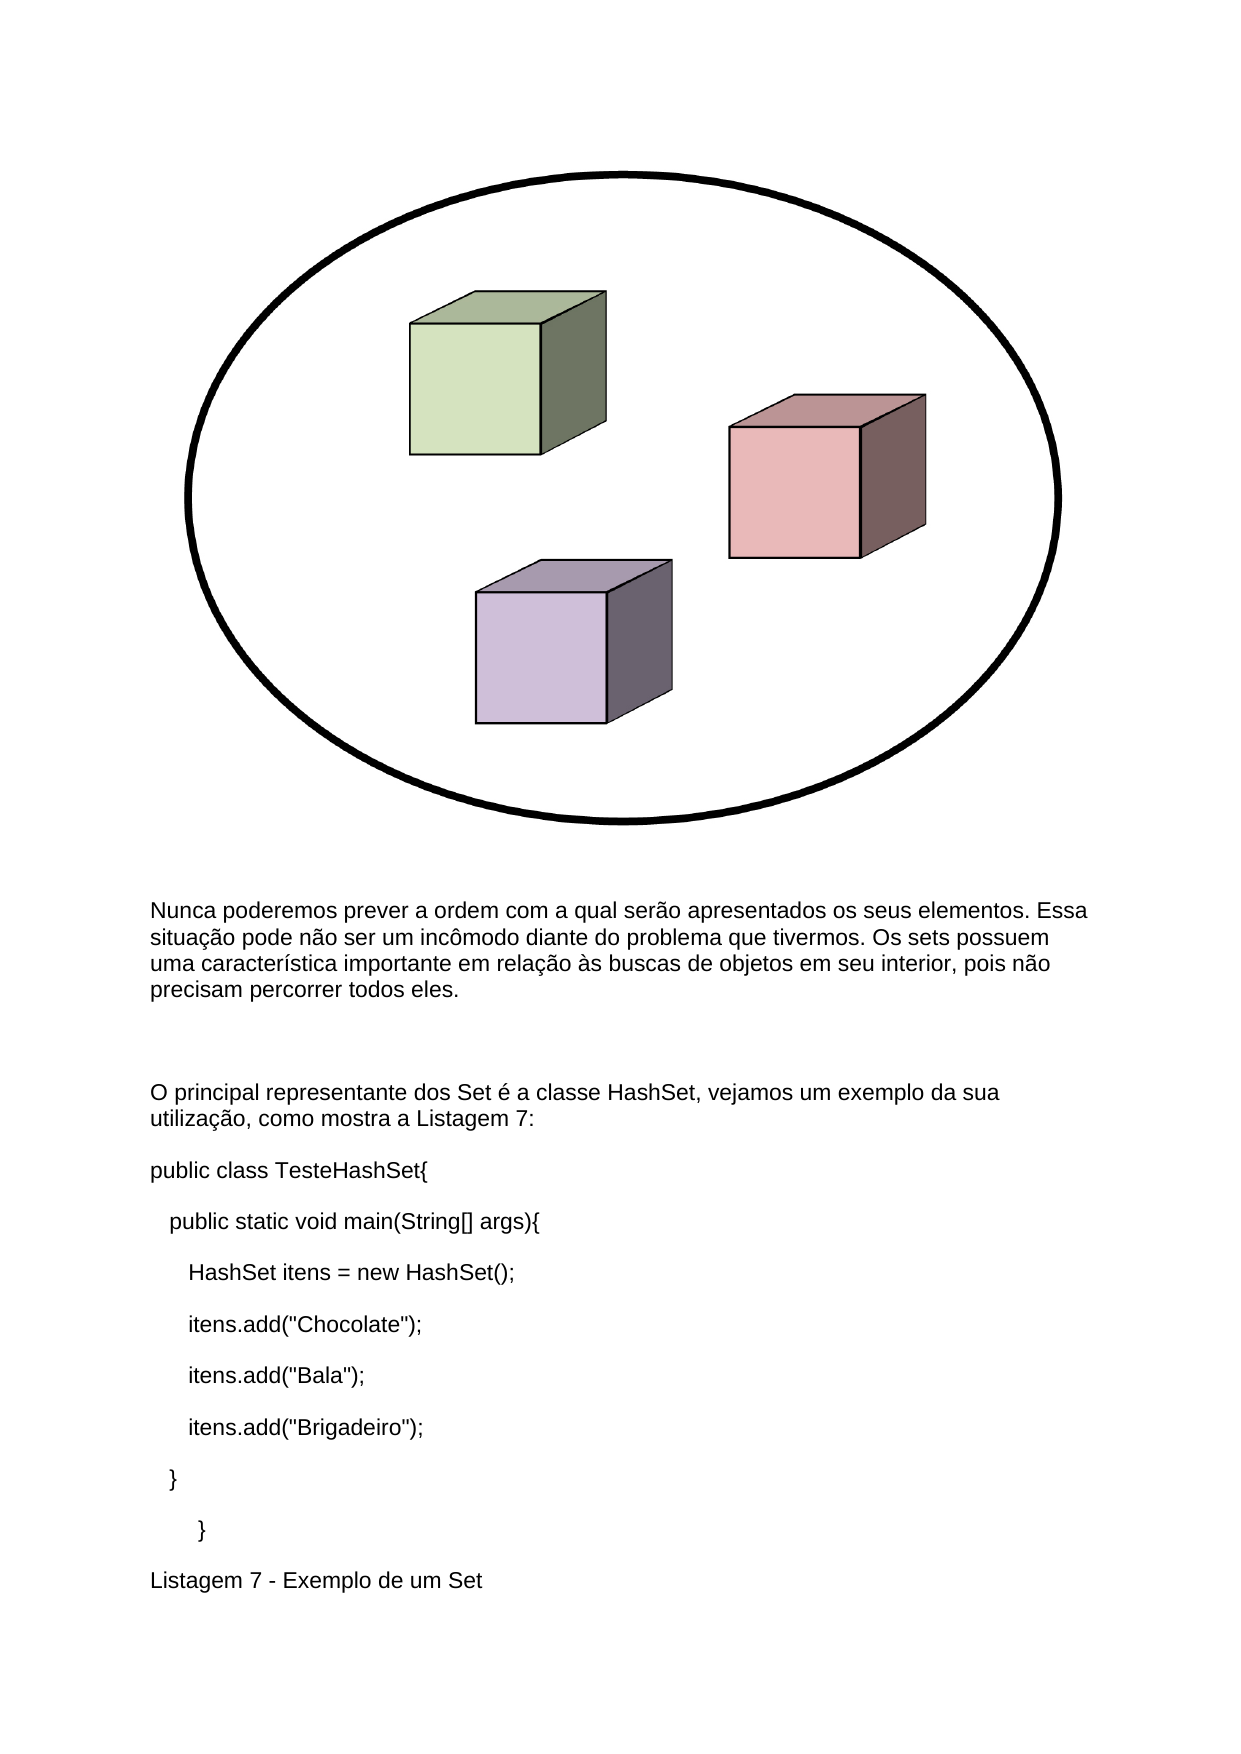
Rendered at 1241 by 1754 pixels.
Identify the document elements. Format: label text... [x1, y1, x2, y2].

picture [150, 150, 1091, 846]
text Listagem 7 - Exemplo de um Set [150, 1567, 1090, 1594]
text itens.add("Chocolate"); [150, 1311, 1090, 1337]
text public class TesteHashSet{ [150, 1157, 1090, 1183]
text Nunca poderemos prever a ordem com a qual serão apresentados os seus elementos. Essa situação pode não ser um incômodo diante do problema que tivermos. Os sets possuem uma característica importante em relação às buscas de objetos em seu interior, pois não precisam percorrer todos eles. [150, 897, 1090, 1003]
text itens.add("Bala"); [150, 1362, 1090, 1388]
text HashSet itens = new HashSet(); [150, 1259, 1090, 1286]
text itens.add("Brigadeiro"); [150, 1413, 1090, 1440]
text } [198, 1516, 1090, 1542]
text public static void main(String[] args){ [150, 1208, 1090, 1234]
text O principal representante dos Set é a classe HashSet, vejamos um exemplo da sua utilização, como mostra a Listagem 7: [150, 1079, 1090, 1132]
text } [150, 1465, 1090, 1491]
